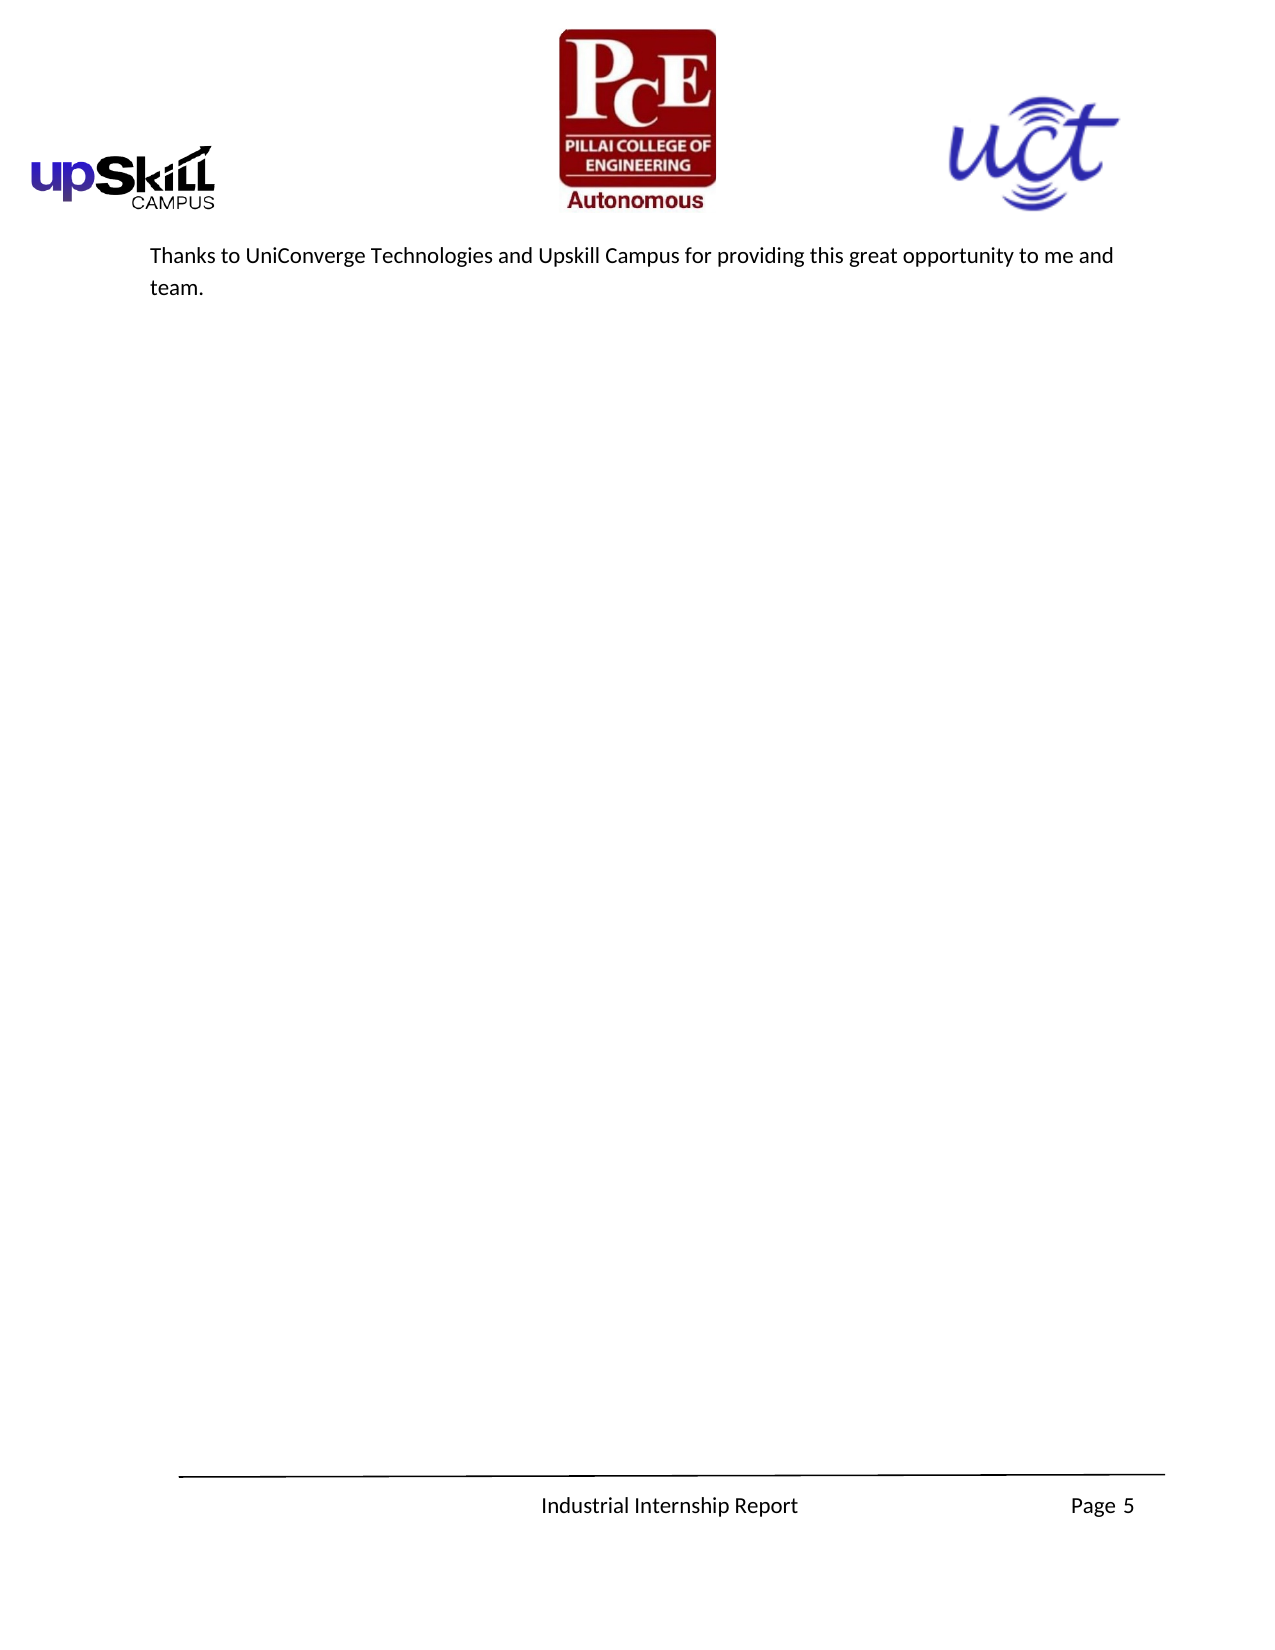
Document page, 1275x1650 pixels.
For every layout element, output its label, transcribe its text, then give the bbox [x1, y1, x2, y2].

picture [0, 133, 246, 213]
text Thanks to UniConverge Technologies and Upskill Campus for providing this great opportunity to me and team. [150, 241, 1134, 301]
picture [558, 28, 717, 213]
picture [946, 87, 1125, 213]
